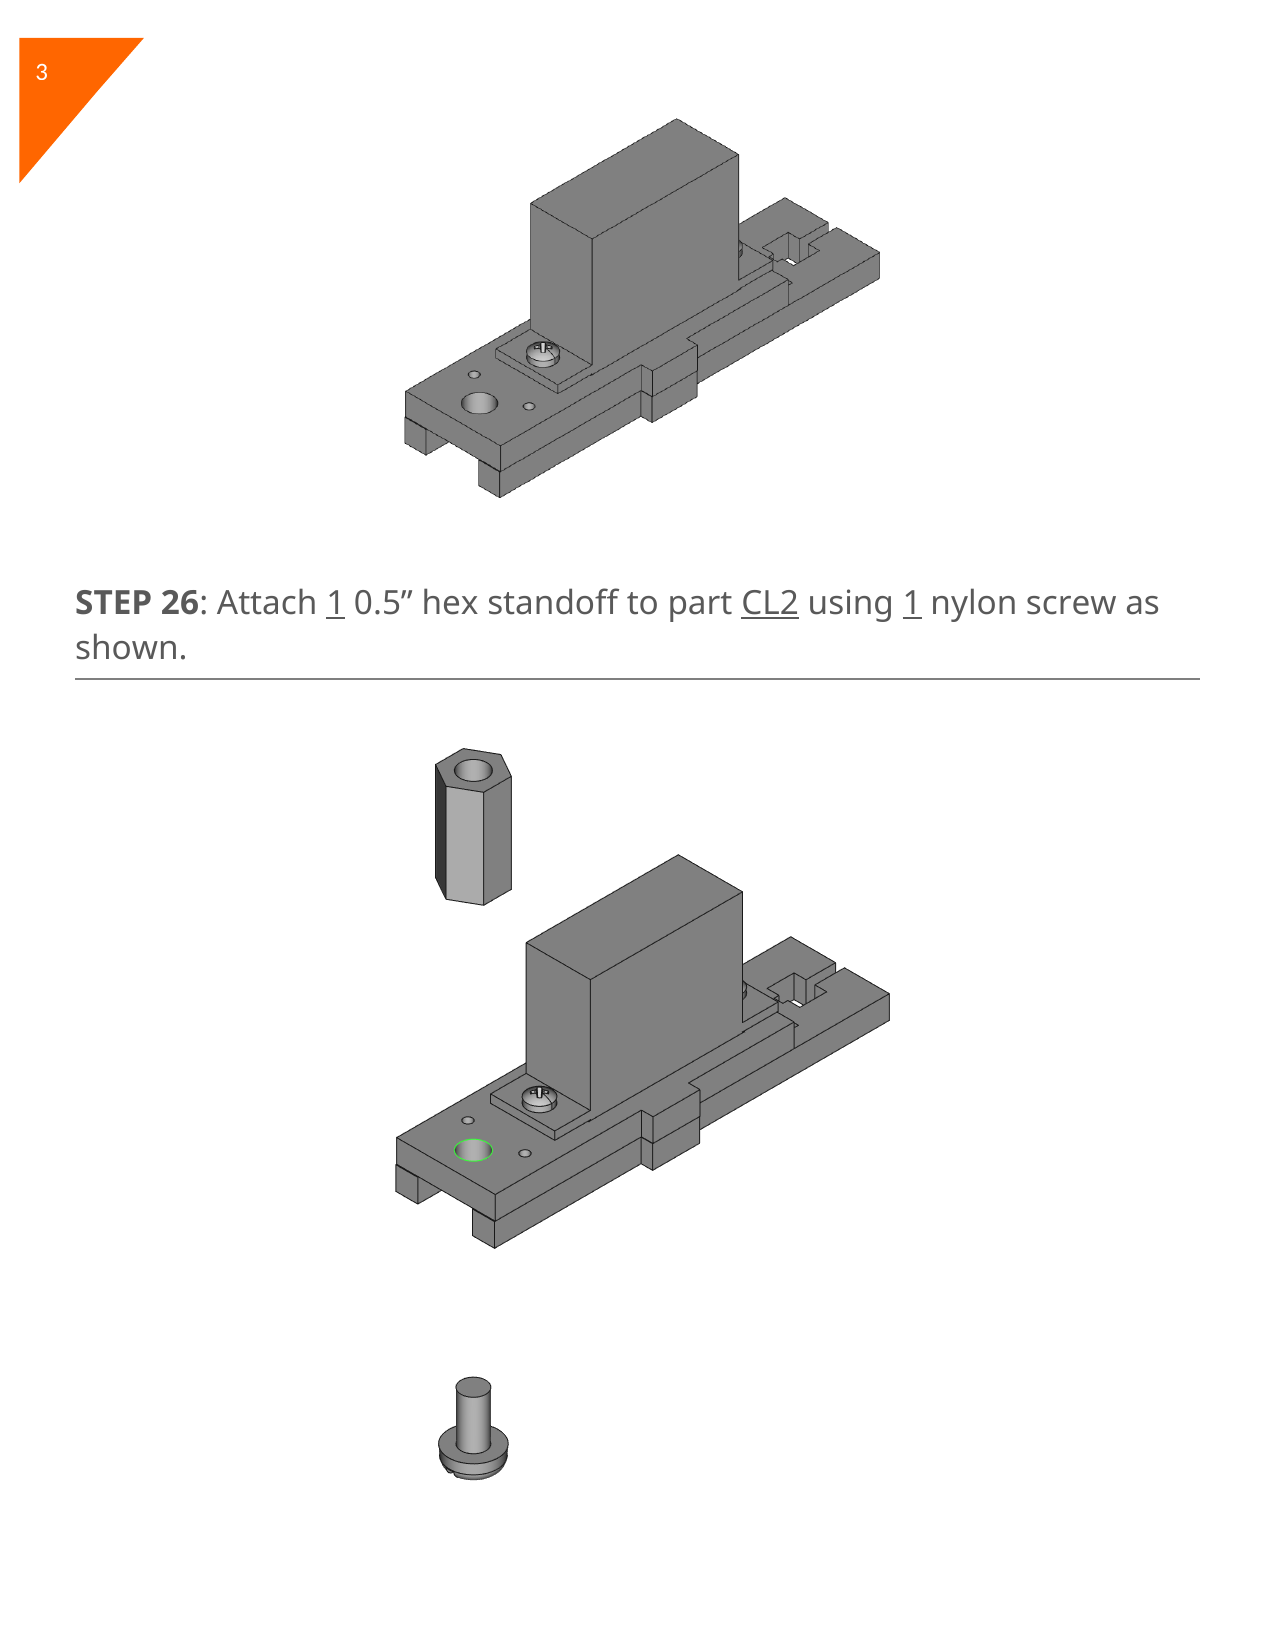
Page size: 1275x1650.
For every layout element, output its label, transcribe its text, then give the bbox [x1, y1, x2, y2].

picture [382, 103, 893, 515]
picture [374, 745, 901, 1499]
text STEP 26: Attach 1 0.5” hex standoff to part CL2 using 1 nylon screw as shown. [75, 579, 1200, 678]
